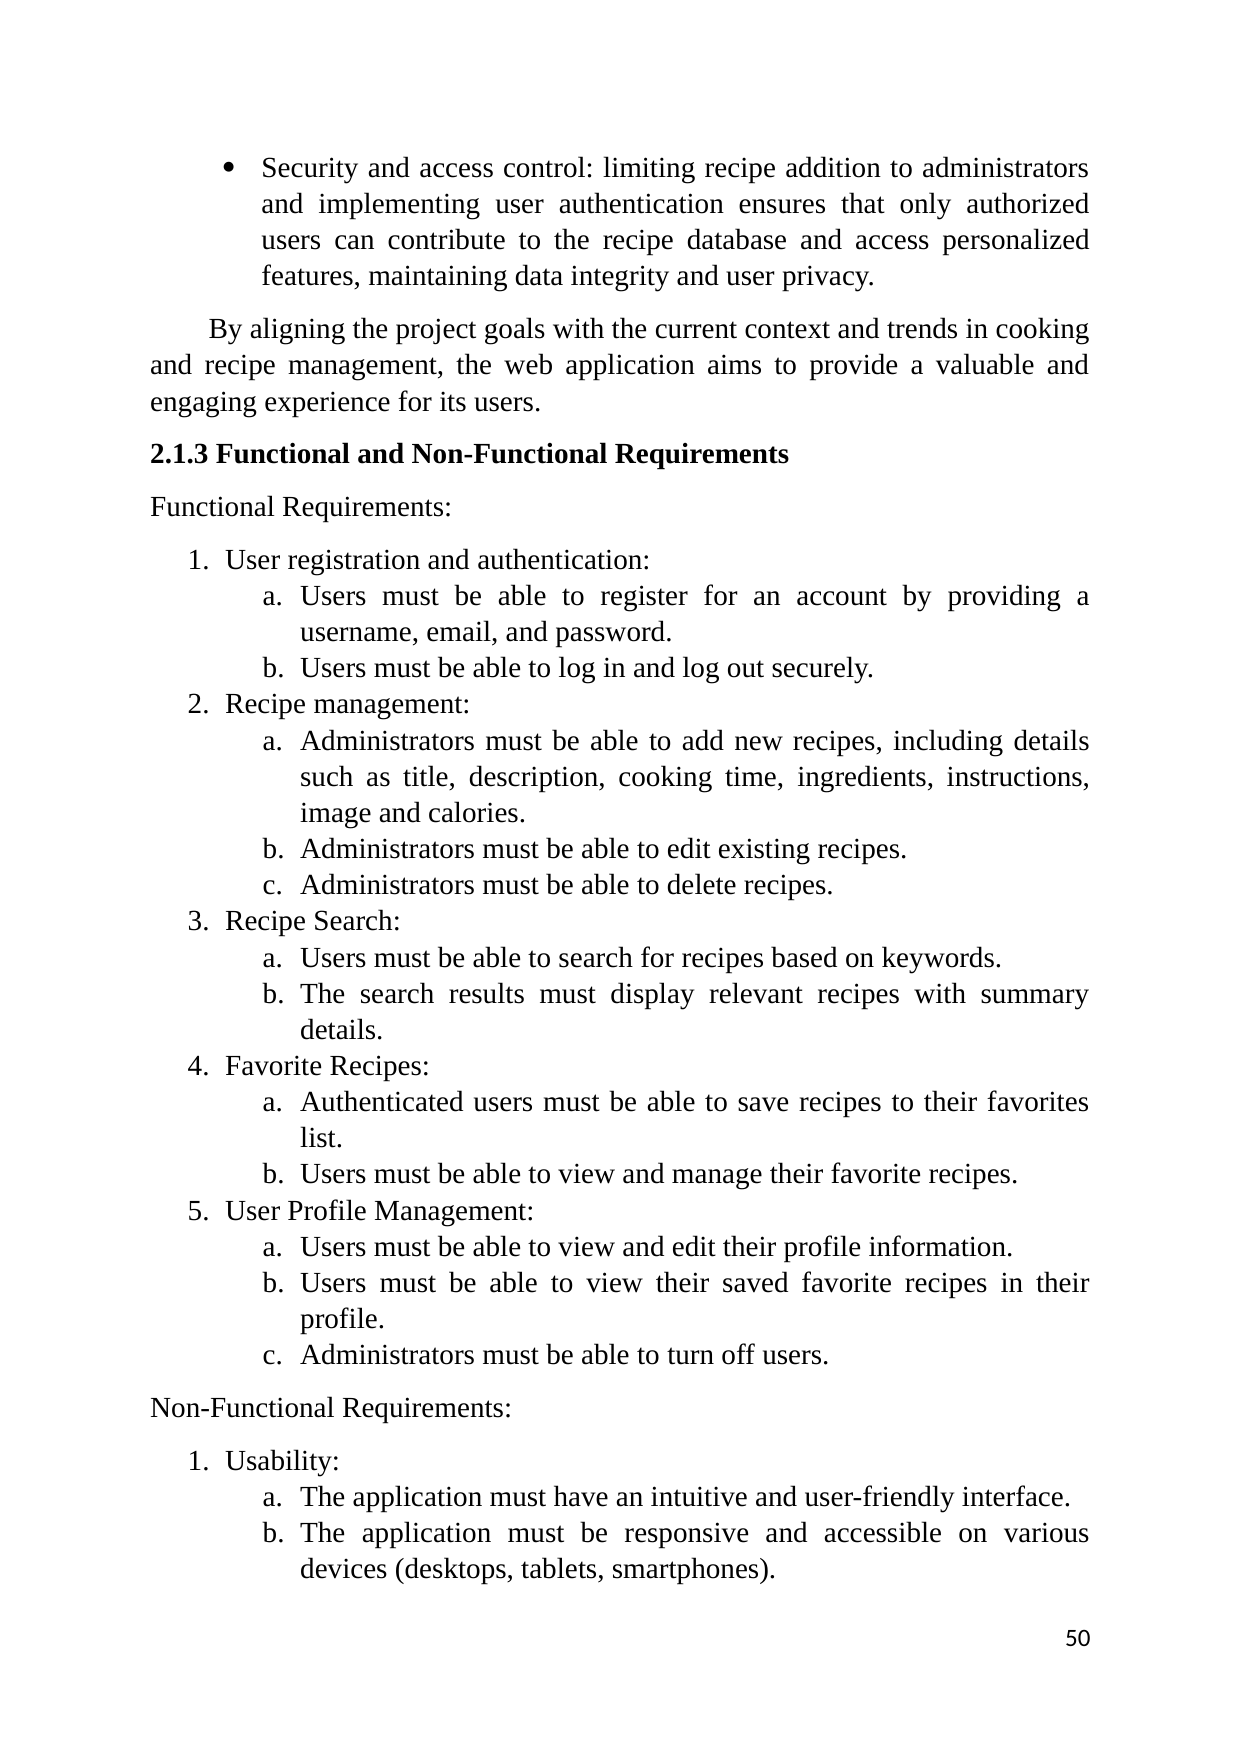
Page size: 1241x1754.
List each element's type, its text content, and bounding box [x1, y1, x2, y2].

list Administrators must be able to add new recipes, including details such as title, description, cooking time, ingredients, instructions, image and calories. [262, 723, 1090, 829]
list Users must be able to view and edit their profile information. [262, 1229, 1090, 1262]
list Security and access control: limiting recipe addition to administrators and implementing user authentication ensures that only authorized users can contribute to the recipe database and access personalized features, maintaining data integrity and user privacy. [224, 150, 1090, 292]
text Non-Functional Requirements: [150, 1390, 1090, 1424]
list The application must be responsive and accessible on various devices (desktops, tablets, smartphones). [262, 1515, 1090, 1585]
list Administrators must be able to delete recipes. [262, 867, 1090, 901]
text 2.1.3 Functional and Non-Functional Requirements [150, 436, 1090, 470]
list Recipe management: [187, 687, 1090, 720]
list The application must have an intuitive and user-friendly interface. [262, 1479, 1090, 1513]
list Usability: [187, 1443, 1090, 1476]
list Users must be able to view their saved favorite recipes in their profile. [262, 1265, 1090, 1335]
list Favorite Recipes: [187, 1048, 1090, 1082]
list User registration and authentication: [187, 542, 1090, 576]
list User Profile Management: [187, 1193, 1090, 1226]
list Users must be able to log in and log out securely. [262, 651, 1090, 684]
text By aligning the project goals with the current context and trends in cooking and recipe management, the web application aims to provide a valuable and engaging experience for its users. [150, 311, 1090, 417]
list Recipe Search: [187, 903, 1090, 937]
list The search results must display relevant recipes with summary details. [262, 976, 1090, 1046]
list Administrators must be able to turn off users. [262, 1337, 1090, 1371]
list Users must be able to register for an account by providing a username, email, and password. [262, 578, 1090, 648]
list Users must be able to view and manage their favorite recipes. [262, 1157, 1090, 1190]
list Authenticated users must be able to save recipes to their favorites list. [262, 1084, 1090, 1154]
text Functional Requirements: [150, 489, 1090, 523]
list Users must be able to search for recipes based on keywords. [262, 940, 1090, 973]
list Administrators must be able to edit existing recipes. [262, 831, 1090, 865]
